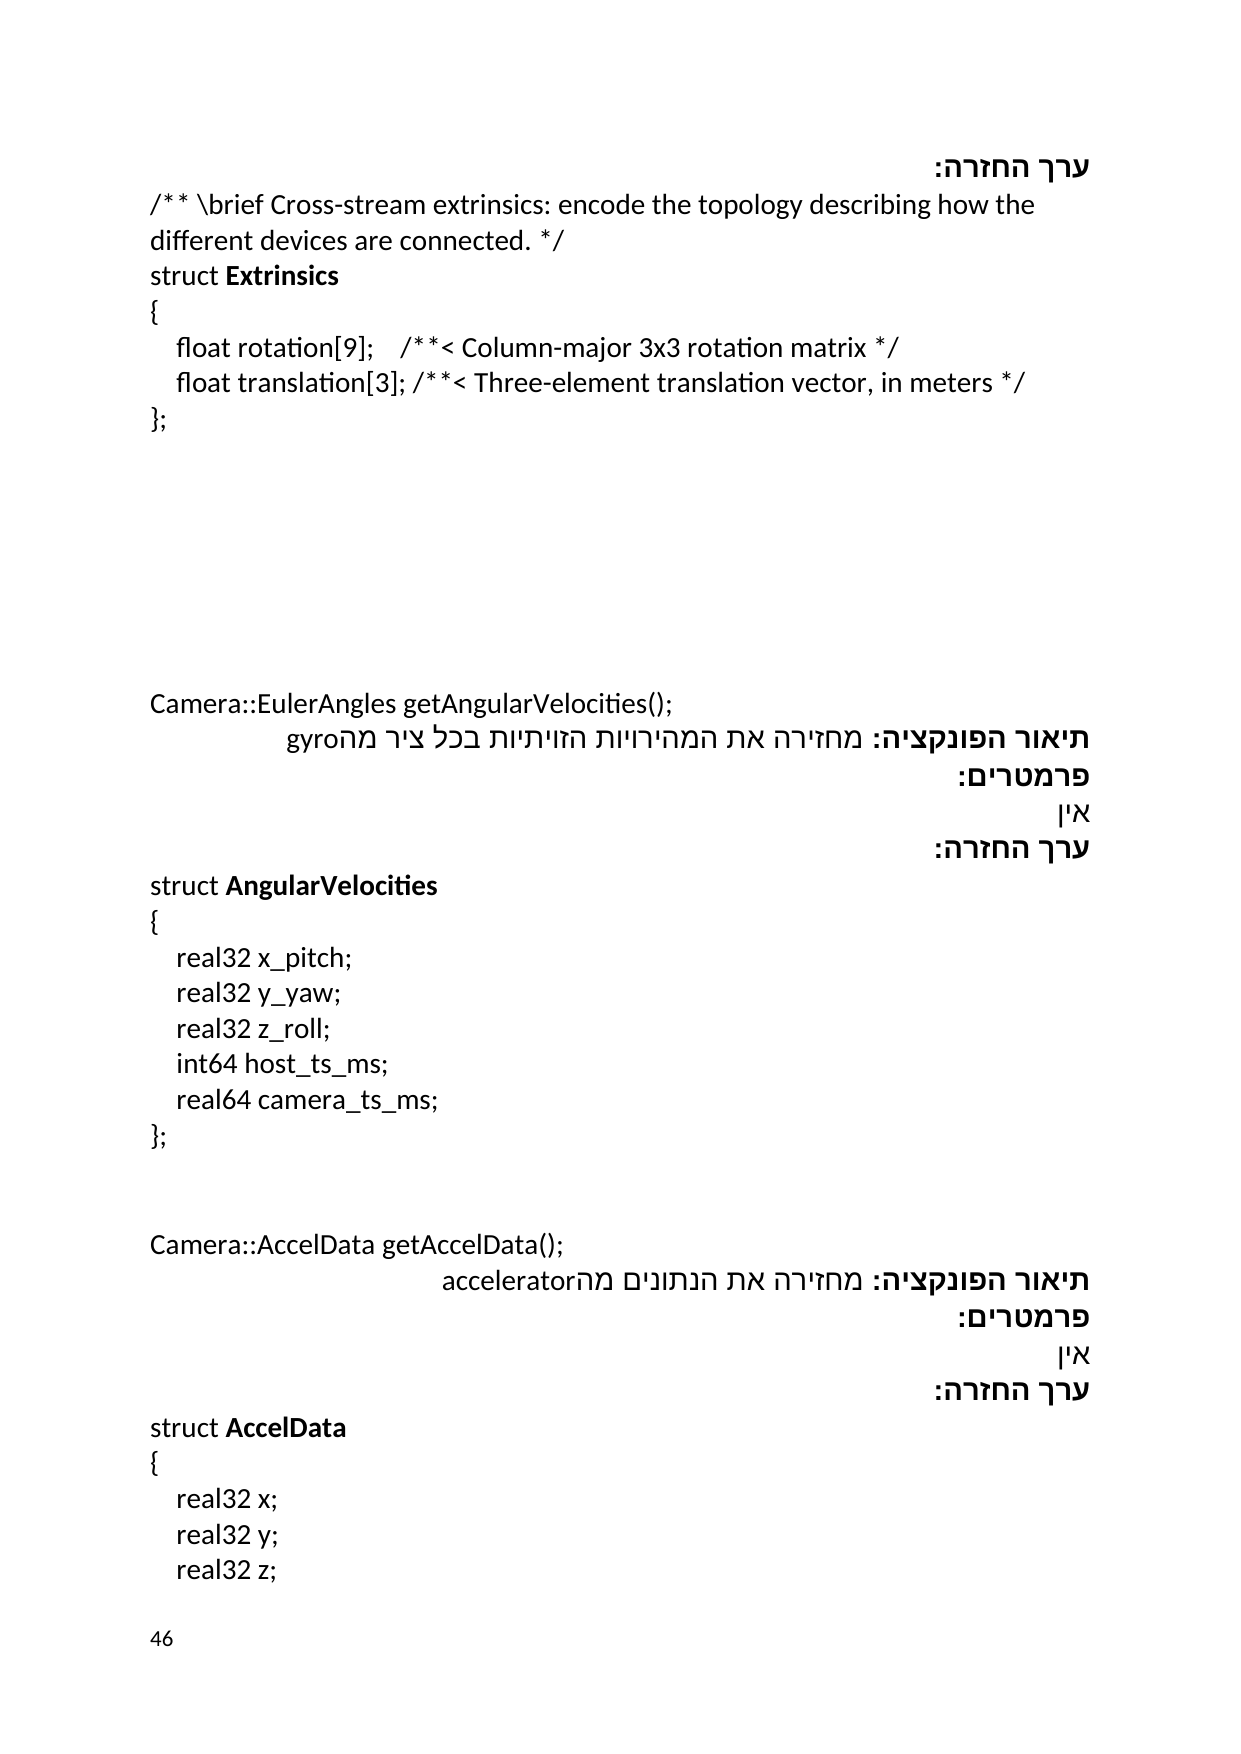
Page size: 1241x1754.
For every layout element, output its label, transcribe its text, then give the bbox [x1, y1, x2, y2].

text /** \brief Cross-stream extrinsics: encode the topology describing how the different devices are connected. */ struct Extrinsics { float rotation[9]; /**< Column-major 3x3 rotation matrix */ float translation[3]; /**< Three-element translation vector, in meters */ }; [150, 186, 1090, 436]
text אין [150, 795, 1090, 829]
text תיאור הפונקציה: מחזירה את המהירויות הזויתיות בכל ציר מהgyro [150, 721, 1090, 756]
text אין [150, 1337, 1090, 1370]
text Camera::AccelData getAccelData(); [150, 1226, 1090, 1262]
text ערך החזרה: [150, 150, 1090, 183]
text ערך החזרה: [150, 831, 1090, 865]
text תיאור הפונקציה: מחזירה את הנתונים מהaccelerator [150, 1262, 1090, 1298]
text ערך החזרה: [150, 1373, 1090, 1406]
text פרמטרים: [150, 759, 1090, 792]
text פרמטרים: [150, 1301, 1090, 1334]
text struct AngularVelocities { real32 x_pitch; real32 y_yaw; real32 z_roll; int64 host_ts_ms; real64 camera_ts_ms; }; [150, 867, 1090, 1152]
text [150, 1409, 1090, 1587]
text Camera::EulerAngles getAngularVelocities(); [150, 685, 1090, 721]
